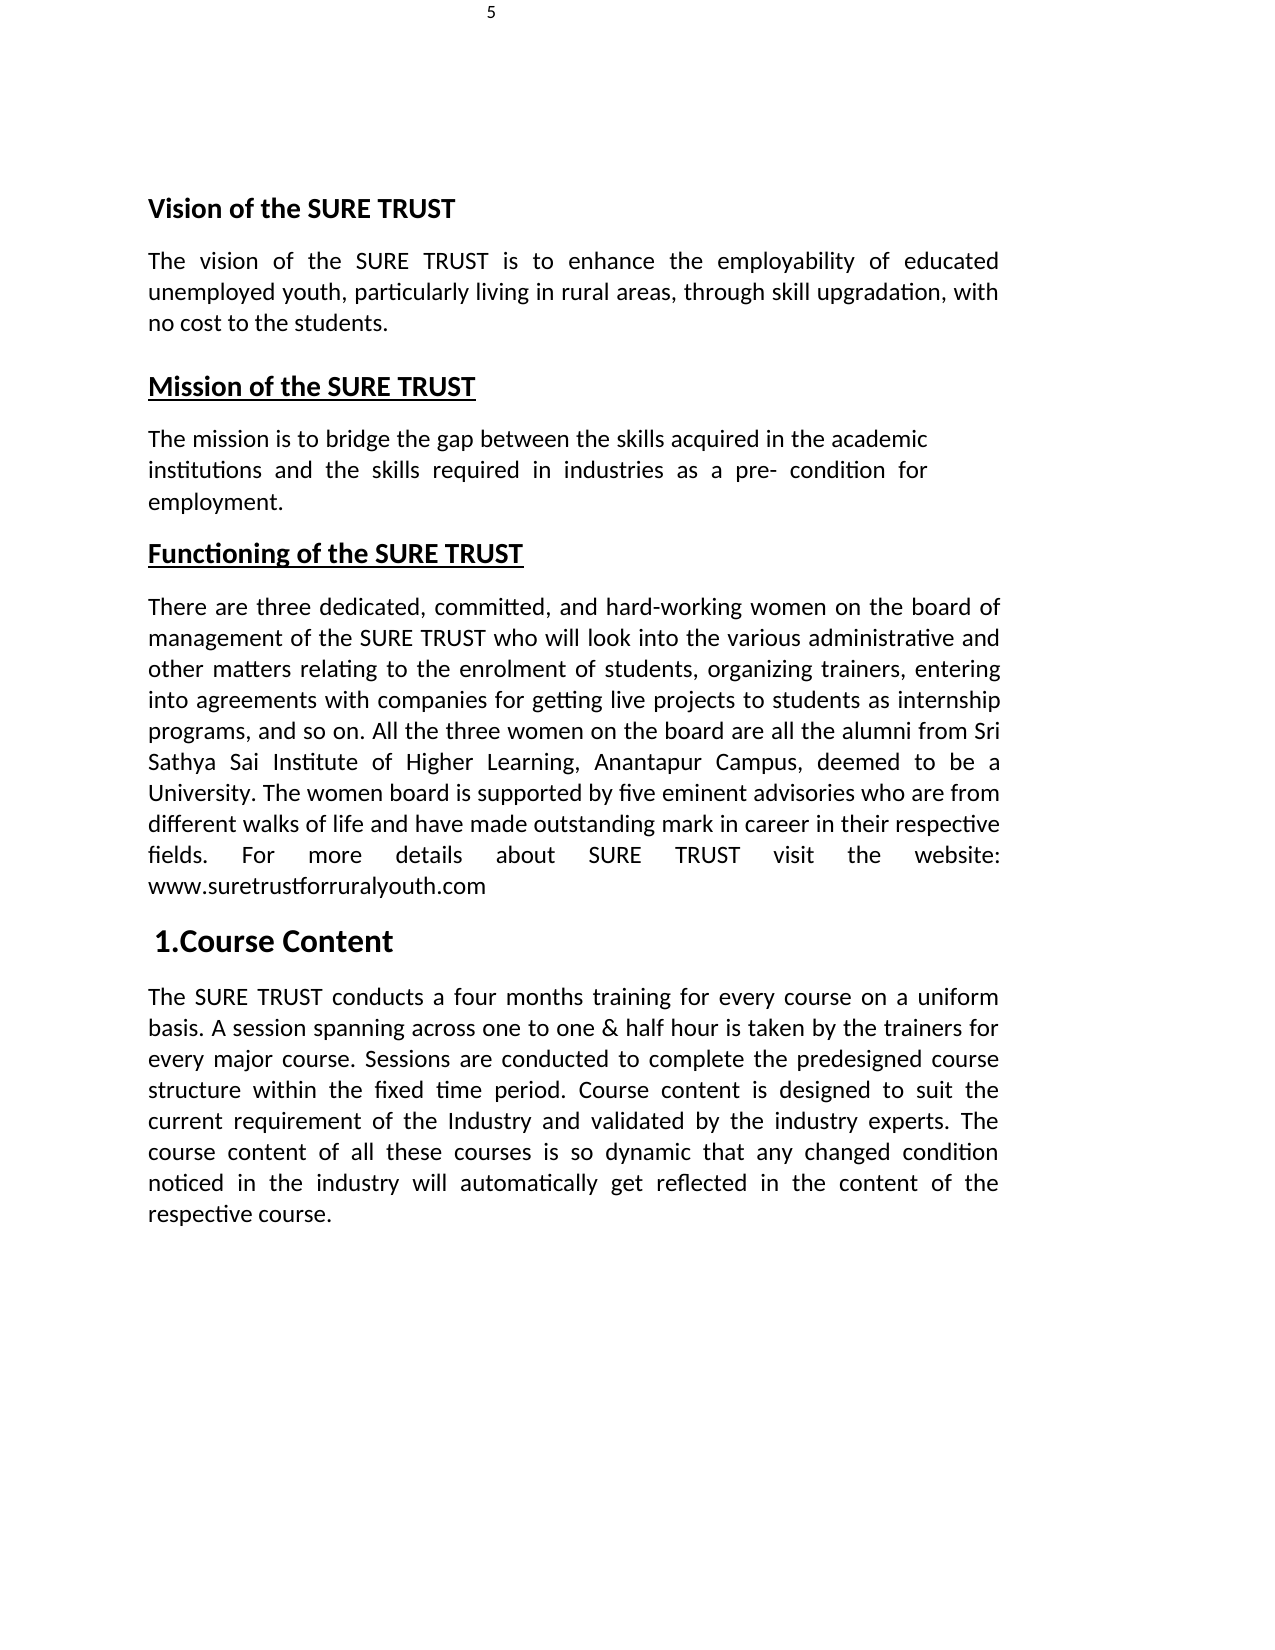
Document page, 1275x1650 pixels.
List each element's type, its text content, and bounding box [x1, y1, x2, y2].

text Mission of the SURE TRUST [148, 368, 1125, 404]
text The SURE TRUST conducts a four months training for every course on a uniform basis. A session spanning across one to one & half hour is taken by the trainers for every major course. Sessions are conducted to complete the predesigned course structure within the fixed time period. Course content is designed to suit the current requirement of the Industry and validated by the industry experts. The course content of all these courses is so dynamic that any changed condition noticed in the industry will automatically get reflected in the content of the respective course. [148, 981, 1000, 1228]
text The vision of the SURE TRUST is to enhance the employability of educated unemployed youth, particularly living in rural areas, through skill upgradation, with no cost to the students. [148, 246, 1000, 338]
text Functioning of the SURE TRUST [148, 535, 1125, 571]
text The mission is to bridge the gap between the skills acquired in the academic institutions and the skills required in industries as a pre- condition for employment. [148, 424, 929, 516]
list 1.Course Content [154, 920, 1125, 961]
text Vision of the SURE TRUST [148, 190, 1125, 226]
text There are three dedicated, committed, and hard-working women on the board of management of the SURE TRUST who will look into the various administrative and other matters relating to the enrolment of students, organizing trainers, entering into agreements with companies for getting live projects to students as internship programs, and so on. All the three women on the board are all the alumni from Sri Sathya Sai Institute of Higher Learning, Anantapur Campus, deemed to be a University. The women board is supported by five eminent advisories who are from different walks of life and have made outstanding mark in career in their respective fields. For more details about SURE TRUST visit the website: www.suretrustforruralyouth.com [148, 591, 1002, 901]
